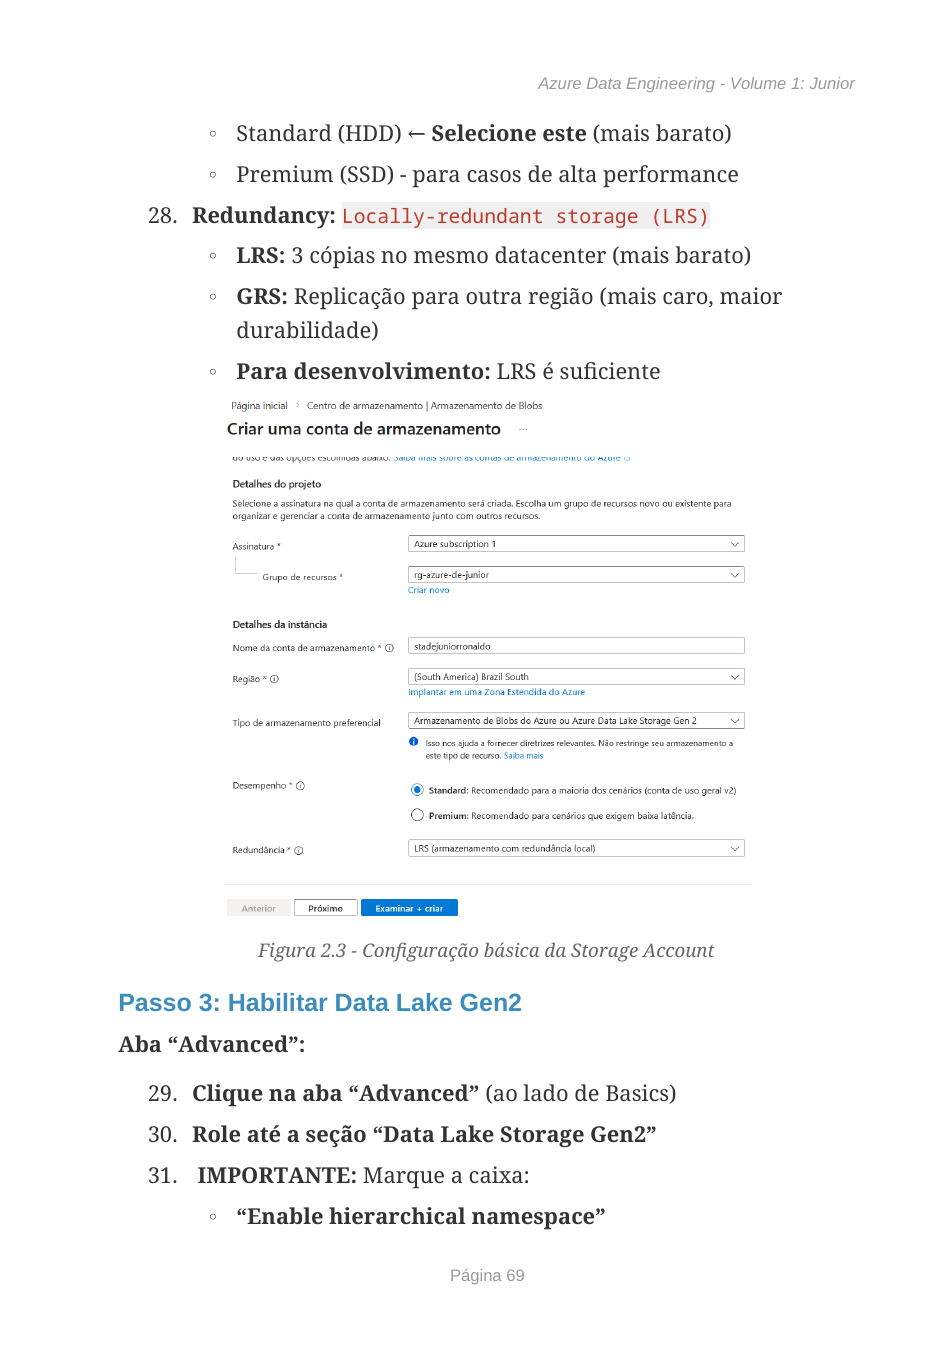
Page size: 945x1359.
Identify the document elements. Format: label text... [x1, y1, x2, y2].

list Standard (HDD) ← Selecione este (mais barato) [207, 118, 856, 148]
list Para desenvolvimento: LRS é suficiente [207, 356, 856, 386]
picture [224, 397, 751, 917]
list Role até a seção “Data Lake Storage Gen2” [148, 1119, 856, 1149]
list Redundancy: Locally-redundant storage (LRS) [148, 199, 856, 229]
text Figura 2.3 - Configuração básica da Storage Account [118, 937, 856, 962]
list “Enable hierarchical namespace” [207, 1201, 856, 1230]
list IMPORTANTE: Marque a caixa: [148, 1160, 856, 1190]
list Premium (SSD) - para casos de alta performance [207, 159, 856, 189]
list LRS: 3 cópias no mesmo datacenter (mais barato) [207, 240, 856, 270]
list Clique na aba “Advanced” (ao lado de Basics) [148, 1078, 856, 1108]
subtitle Passo 3: Habilitar Data Lake Gen2 [118, 987, 856, 1016]
text Aba “Advanced”: [118, 1029, 856, 1058]
list GRS: Replicação para outra região (mais caro, maior durabilidade) [207, 281, 856, 345]
